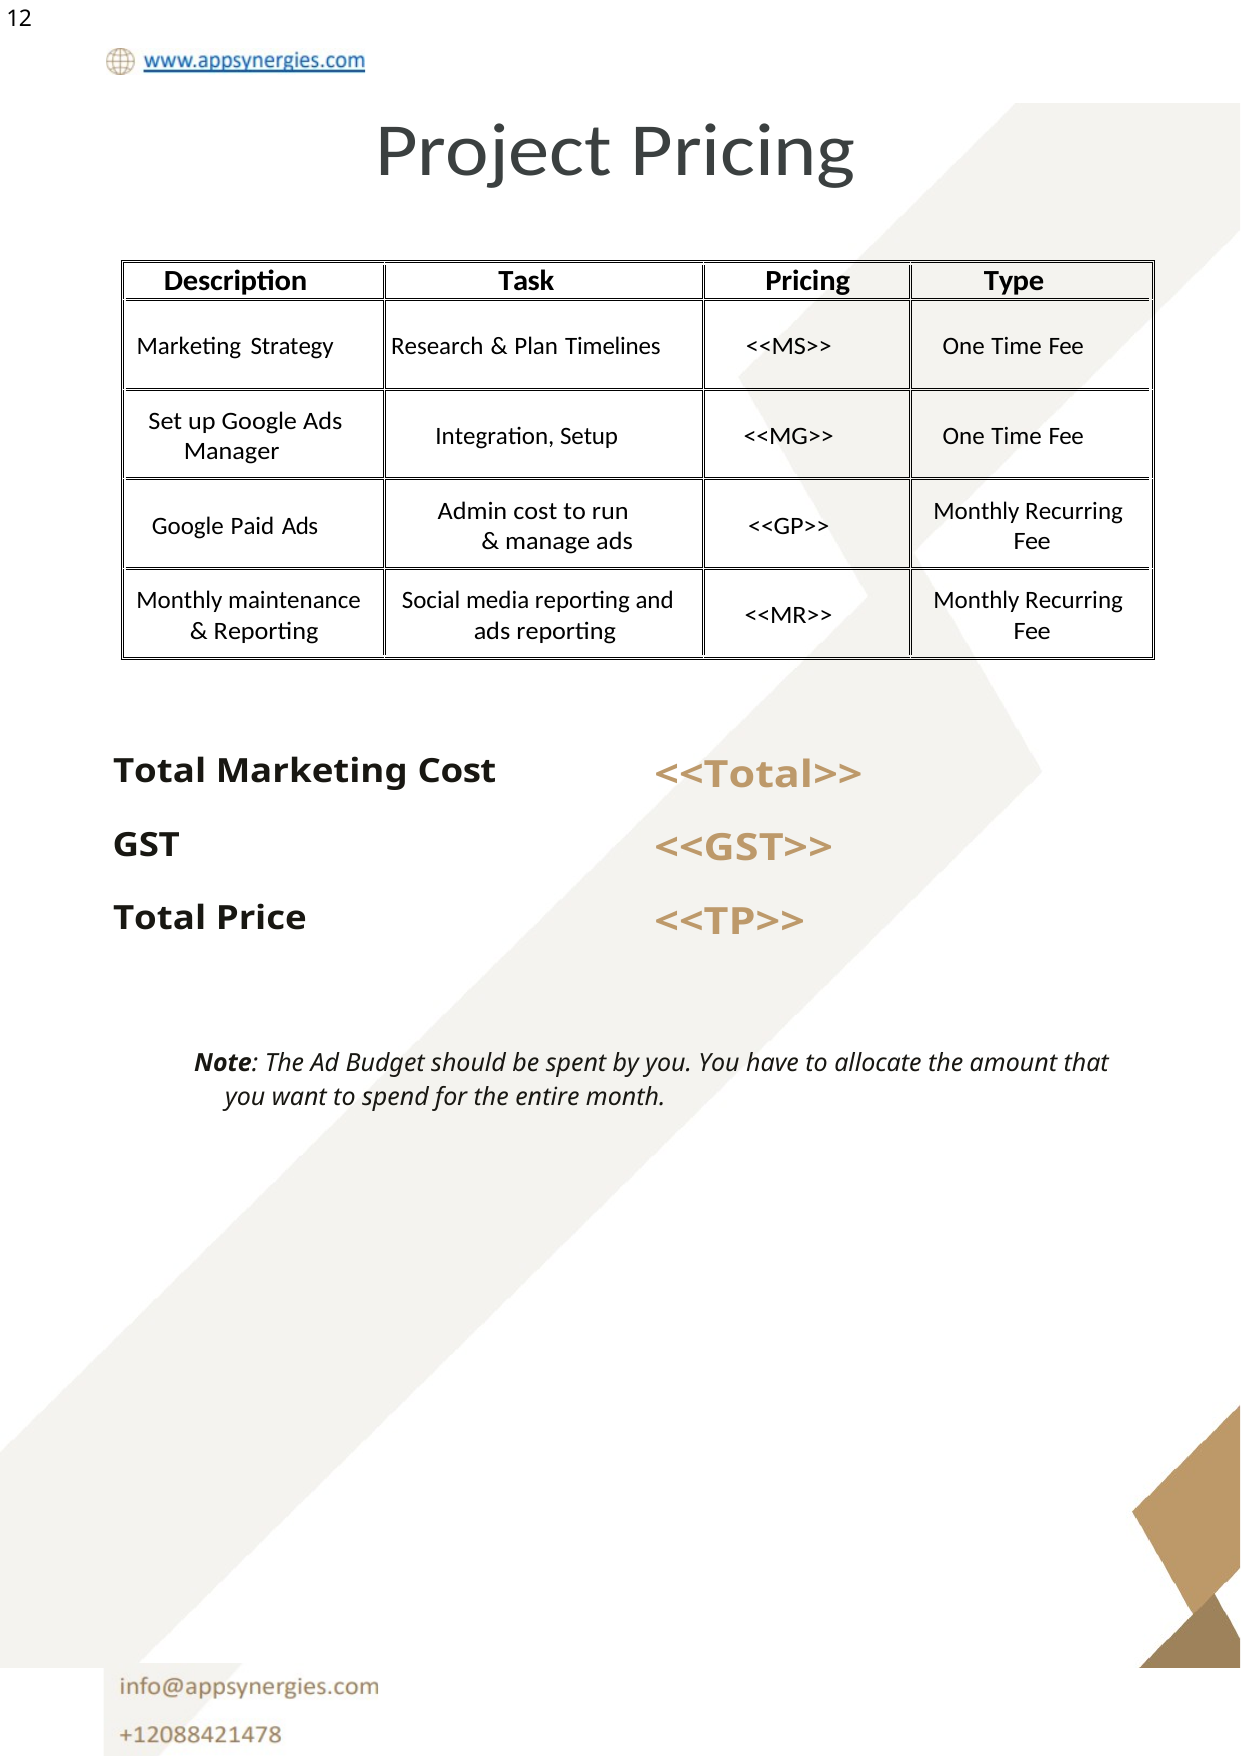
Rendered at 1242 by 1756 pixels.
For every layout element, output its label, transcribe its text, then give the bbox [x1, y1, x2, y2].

picture [0, 103, 1241, 1756]
table_cell Monthly maintenance & Reporting [122, 567, 384, 657]
table_cell <<MS>> [705, 301, 909, 387]
table_cell Social media reporting and ads reporting [385, 570, 703, 657]
table_cell <<MG>> [705, 391, 909, 477]
table_header Total Marketing Cost [92, 726, 643, 800]
table_header Pricing [704, 263, 910, 298]
table_cell Set up Google Ads Manager [124, 388, 383, 477]
text Note: The Ad Budget should be spent by you. You have to allocate the amount that you want to spend for the entire month. [187, 1044, 1212, 1212]
table_header Task [385, 263, 703, 298]
table_cell One Time Fee [912, 388, 1152, 477]
table_cell <<GP>> [705, 480, 909, 567]
table_cell Admin cost to run & manage ads [386, 480, 702, 567]
table_header Description [124, 263, 384, 298]
table_header Type [910, 263, 1152, 298]
picture [106, 48, 365, 75]
table_header <<Total>> [643, 726, 1107, 800]
table_cell Google Paid Ads [122, 477, 384, 567]
table_cell <<TP>> [643, 873, 1107, 947]
table_cell <<GST>> [643, 800, 1107, 873]
table_cell Integration, Setup [386, 391, 702, 477]
table_cell One Time Fee [910, 298, 1153, 387]
table_cell Marketing Strategy [122, 298, 384, 387]
table_cell GST [92, 800, 643, 873]
table_cell <<MR>> [704, 570, 910, 657]
table_cell Monthly Recurring Fee [910, 567, 1153, 657]
table_cell Research & Plan Timelines [386, 301, 702, 387]
table_cell Total Price [92, 873, 643, 947]
subtitle Project Pricing [94, 102, 1137, 194]
table_cell Monthly Recurring Fee [910, 477, 1153, 567]
